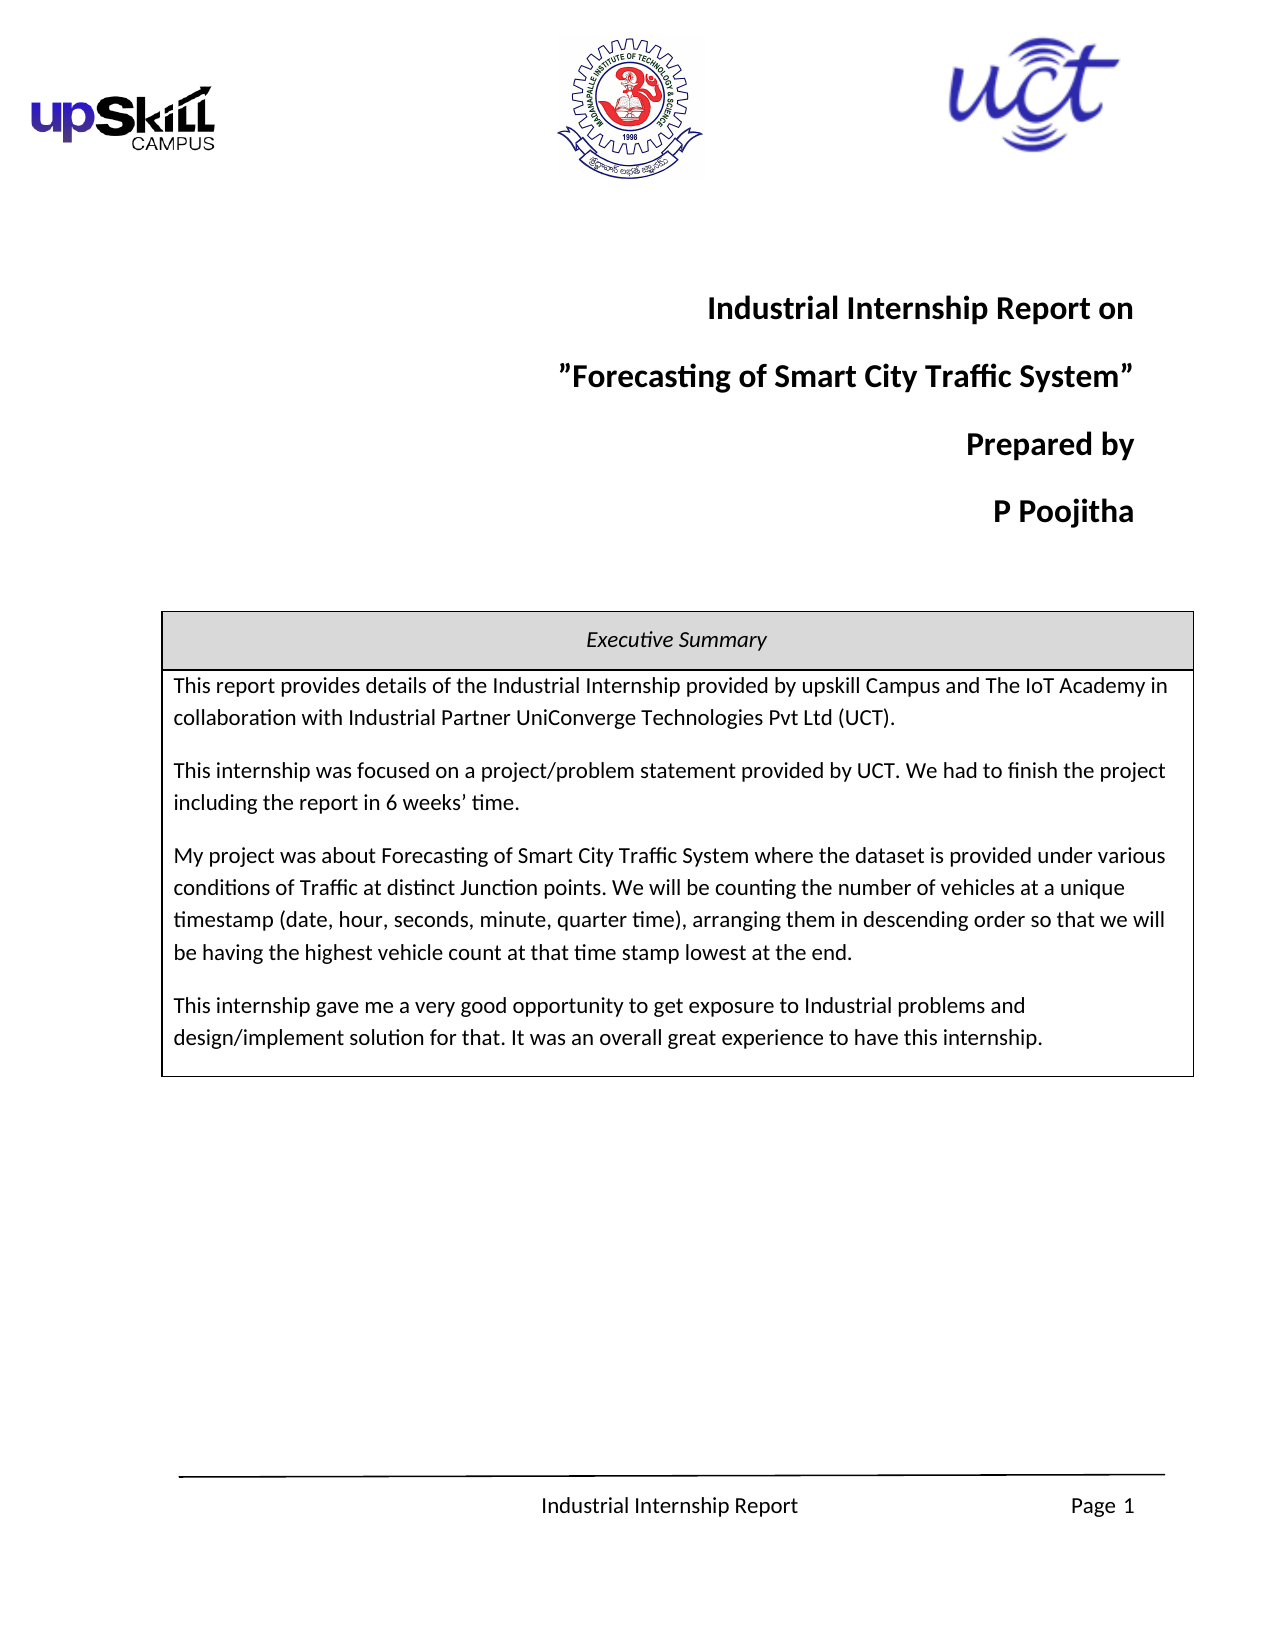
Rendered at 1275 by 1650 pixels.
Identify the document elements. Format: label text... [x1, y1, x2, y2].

text ”Forecasting of Smart City Traffic System” [150, 355, 1134, 396]
text Prepared by [150, 423, 1134, 463]
text P Poojitha [150, 490, 1134, 531]
picture [946, 28, 1125, 154]
table_cell This report provides details of the Industrial Internship provided by upskill Campus and The IoT Academy in collaboration with Industrial Partner UniConverge Technologies Pvt Ltd (UCT). This internship was focused on a project/problem statement provided by UCT. We had to finish the project including the report in 6 weeks’ time. My project was about Forecasting of Smart City Traffic System where the dataset is provided under various conditions of Traffic at distinct Junction points. We will be counting the number of vehicles at a unique timestamp (date, hour, seconds, minute, quarter time), arranging them in descending order so that we will be having the highest vehicle count at that time stamp lowest at the end. This internship gave me a very good opportunity to get exposure to Industrial problems and design/implement solution for that. It was an overall great experience to have this internship. [163, 671, 1193, 1076]
picture [0, 73, 246, 154]
picture [557, 36, 705, 179]
table_header Executive Summary [163, 612, 1193, 669]
text Industrial Internship Report on [150, 287, 1134, 328]
